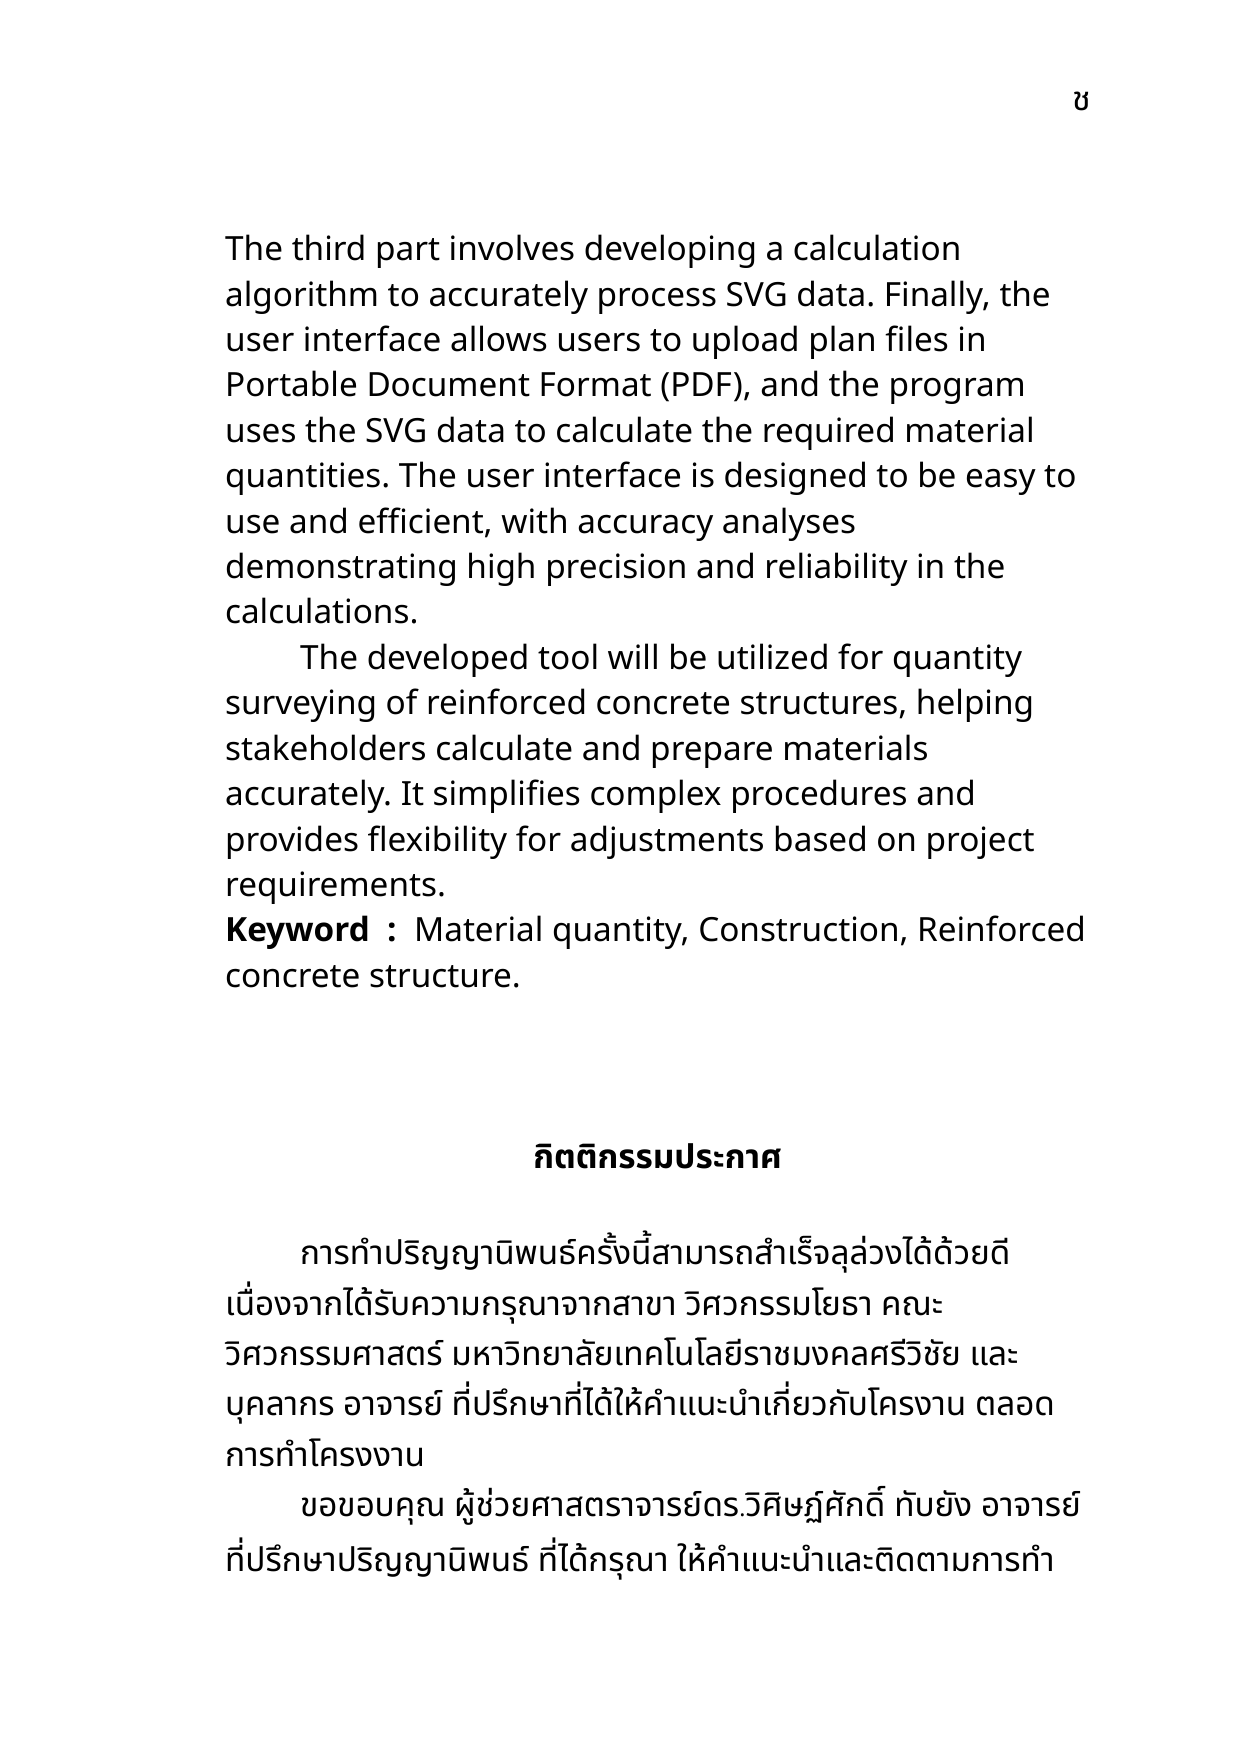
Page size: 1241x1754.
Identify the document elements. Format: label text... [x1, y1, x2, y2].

text Keyword : Material quantity, Construction, Reinforced concrete structure. [225, 906, 1090, 997]
text การทำปริญญานิพนธ์ครั้งนี้สามารถสำเร็จลุล่วงได้ด้วยดี เนื่องจากได้รับความกรุณาจากสาขา วิศวกรรมโยธา คณะวิศวกรรมศาสตร์ มหาวิทยาลัยเทคโนโลยีราชมงคลศรีวิชัย และบุคลากร อาจารย์ ที่ปรึกษาที่ได้ให้คำแนะนำเกี่ยวกับโครงาน ตลอดการทำโครงงาน [225, 1229, 1090, 1481]
text The developed tool will be utilized for quantity surveying of reinforced concrete structures, helping stakeholders calculate and prepare materials accurately. It simplifies complex procedures and provides flexibility for adjustments based on project requirements. [225, 634, 1090, 906]
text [225, 1481, 1090, 1586]
subtitle กิตติกรรมประกาศ [225, 1133, 1090, 1184]
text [225, 225, 1090, 634]
